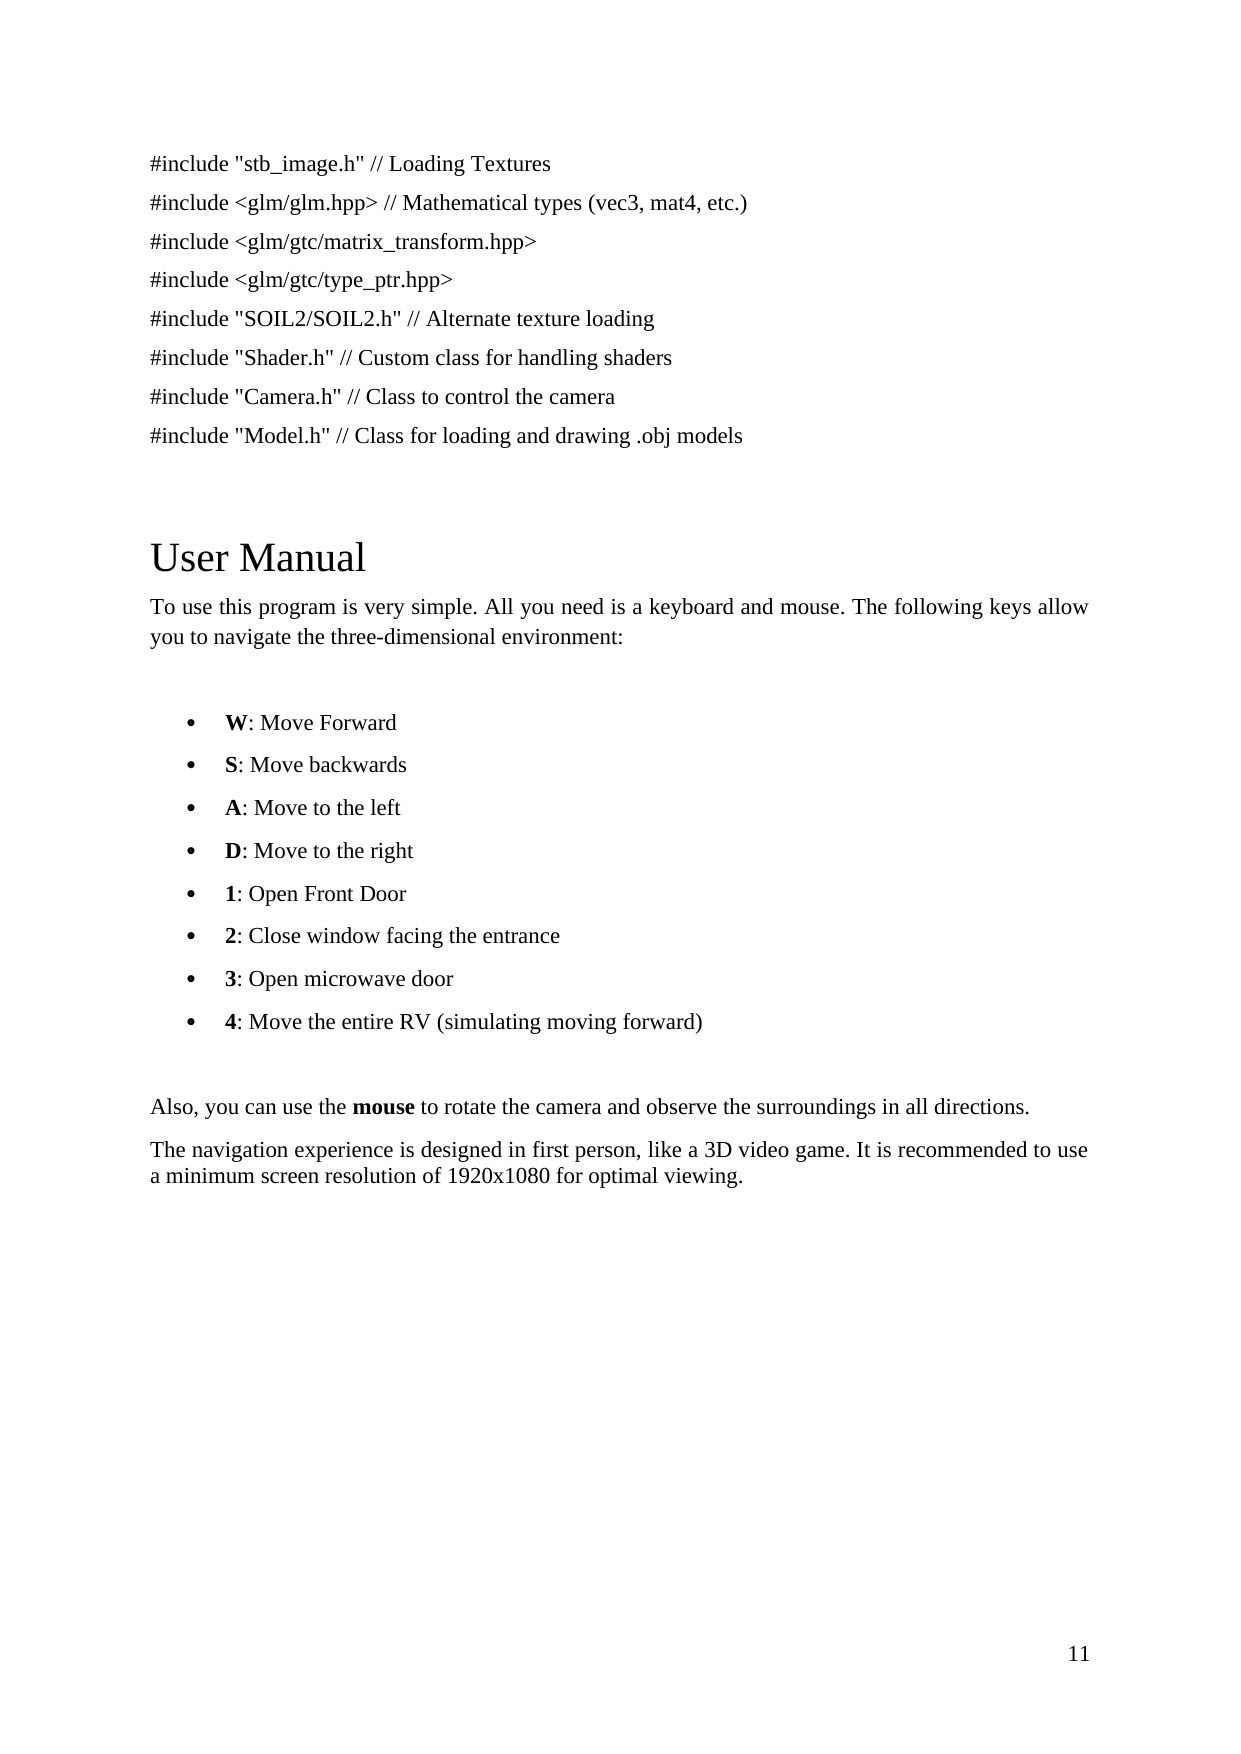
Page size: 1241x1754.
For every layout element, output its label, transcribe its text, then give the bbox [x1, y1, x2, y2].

list 3: Open microwave door [187, 965, 1090, 991]
list 1: Open Front Door [187, 879, 1090, 906]
text #include "Shader.h" // Custom class for handling shaders [150, 344, 1090, 371]
text #include "SOIL2/SOIL2.h" // Alternate texture loading [150, 305, 1090, 332]
list A: Move to the left [187, 794, 1090, 821]
text #include <glm/glm.hpp> // Mathematical types (vec3, mat4, etc.) [150, 189, 1090, 215]
text #include "Model.h" // Class for loading and drawing .obj models [150, 422, 1090, 448]
list 4: Move the entire RV (simulating moving forward) [187, 1008, 1090, 1034]
text #include "stb_image.h" // Loading Textures [150, 150, 1090, 176]
list W: Move Forward [187, 709, 1090, 735]
list S: Move backwards [187, 751, 1090, 778]
list D: Move to the right [187, 837, 1090, 863]
subtitle User Manual [150, 533, 1090, 581]
text The navigation experience is designed in first person, like a 3D video game. It is recommended to use a minimum screen resolution of 1920x1080 for optimal viewing. [150, 1136, 1090, 1188]
text #include <glm/gtc/matrix_transform.hpp> [150, 228, 1090, 254]
text #include <glm/gtc/type_ptr.hpp> [150, 267, 1090, 293]
text To use this program is very simple. All you need is a keyboard and mouse. The following keys allow you to navigate the three-dimensional environment: [150, 593, 1090, 650]
text #include "Camera.h" // Class to control the camera [150, 383, 1090, 409]
text Also, you can use the mouse to rotate the camera and observe the surroundings in all directions. [150, 1093, 1090, 1119]
list 2: Close window facing the entrance [187, 922, 1090, 949]
